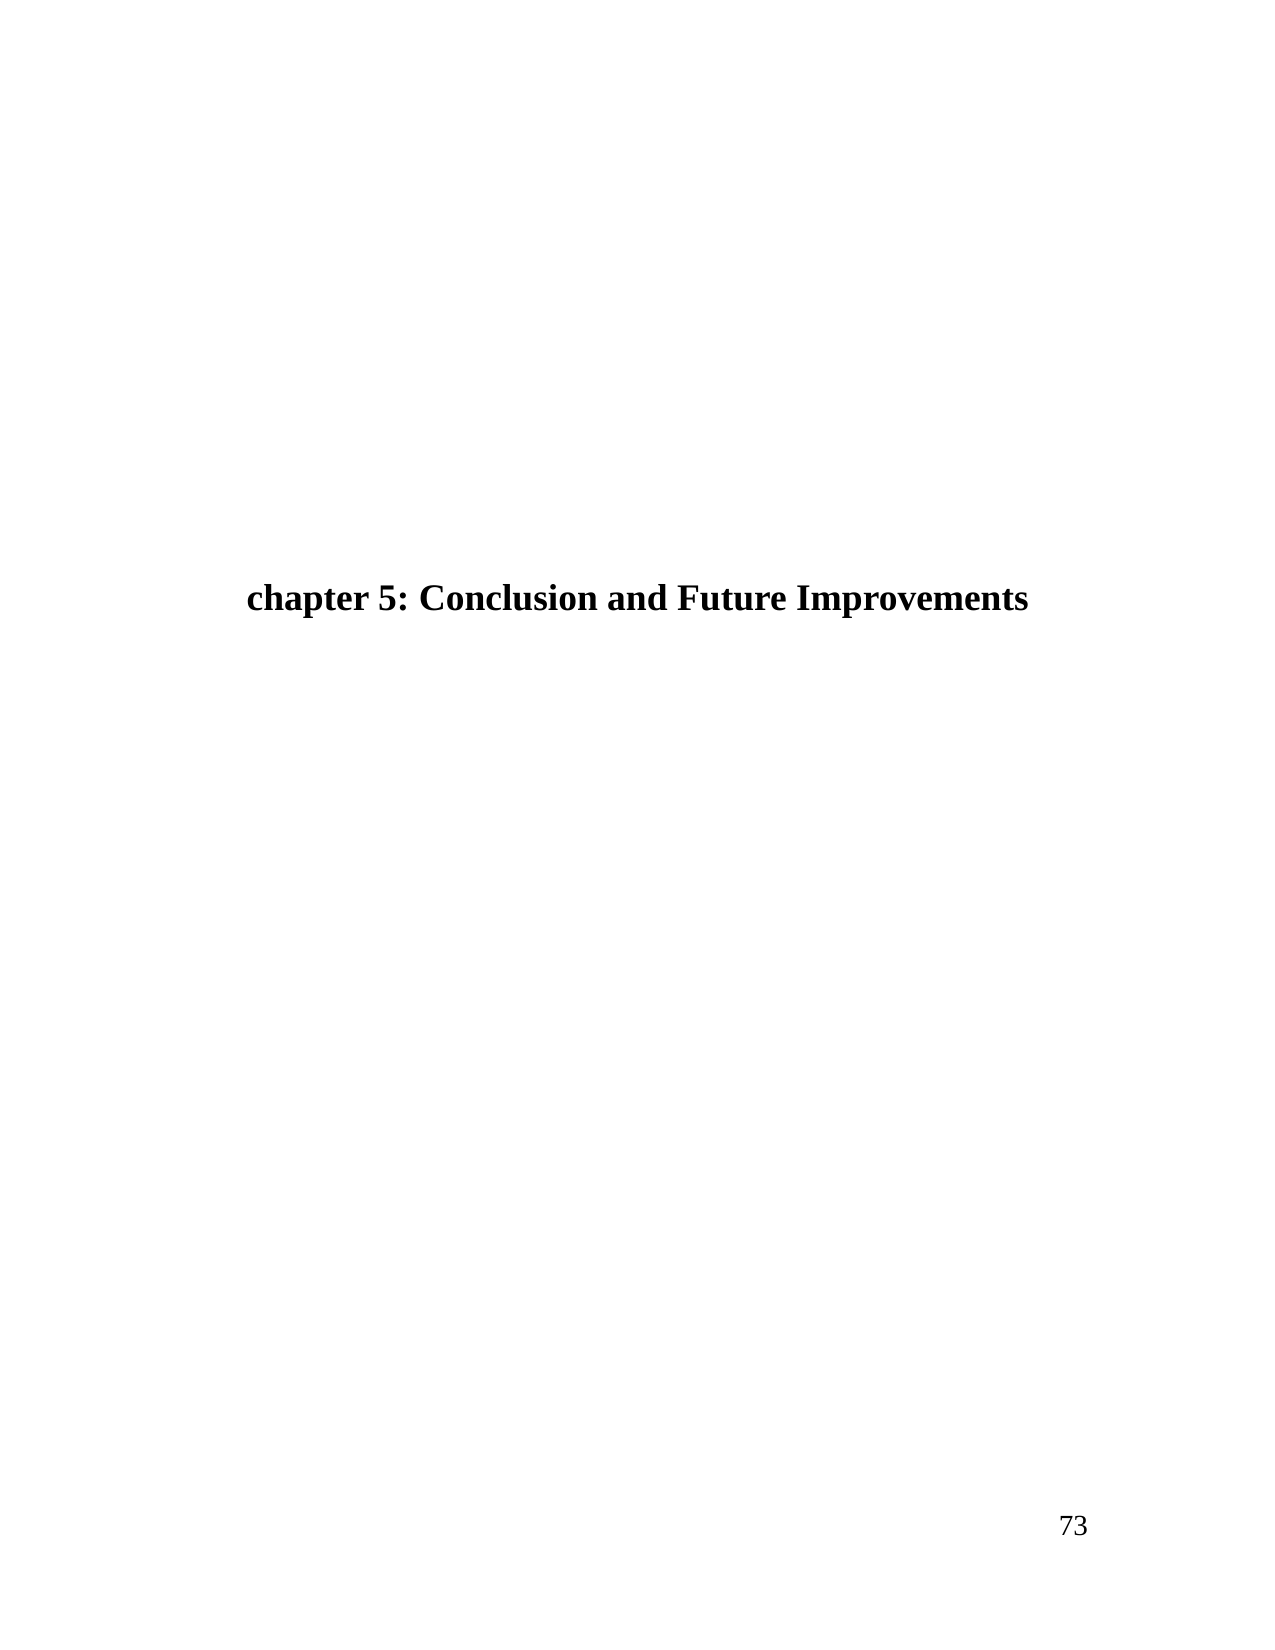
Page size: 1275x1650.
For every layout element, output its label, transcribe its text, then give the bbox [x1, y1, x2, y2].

subtitle Conclusion and Future Improvements [187, 575, 1087, 618]
